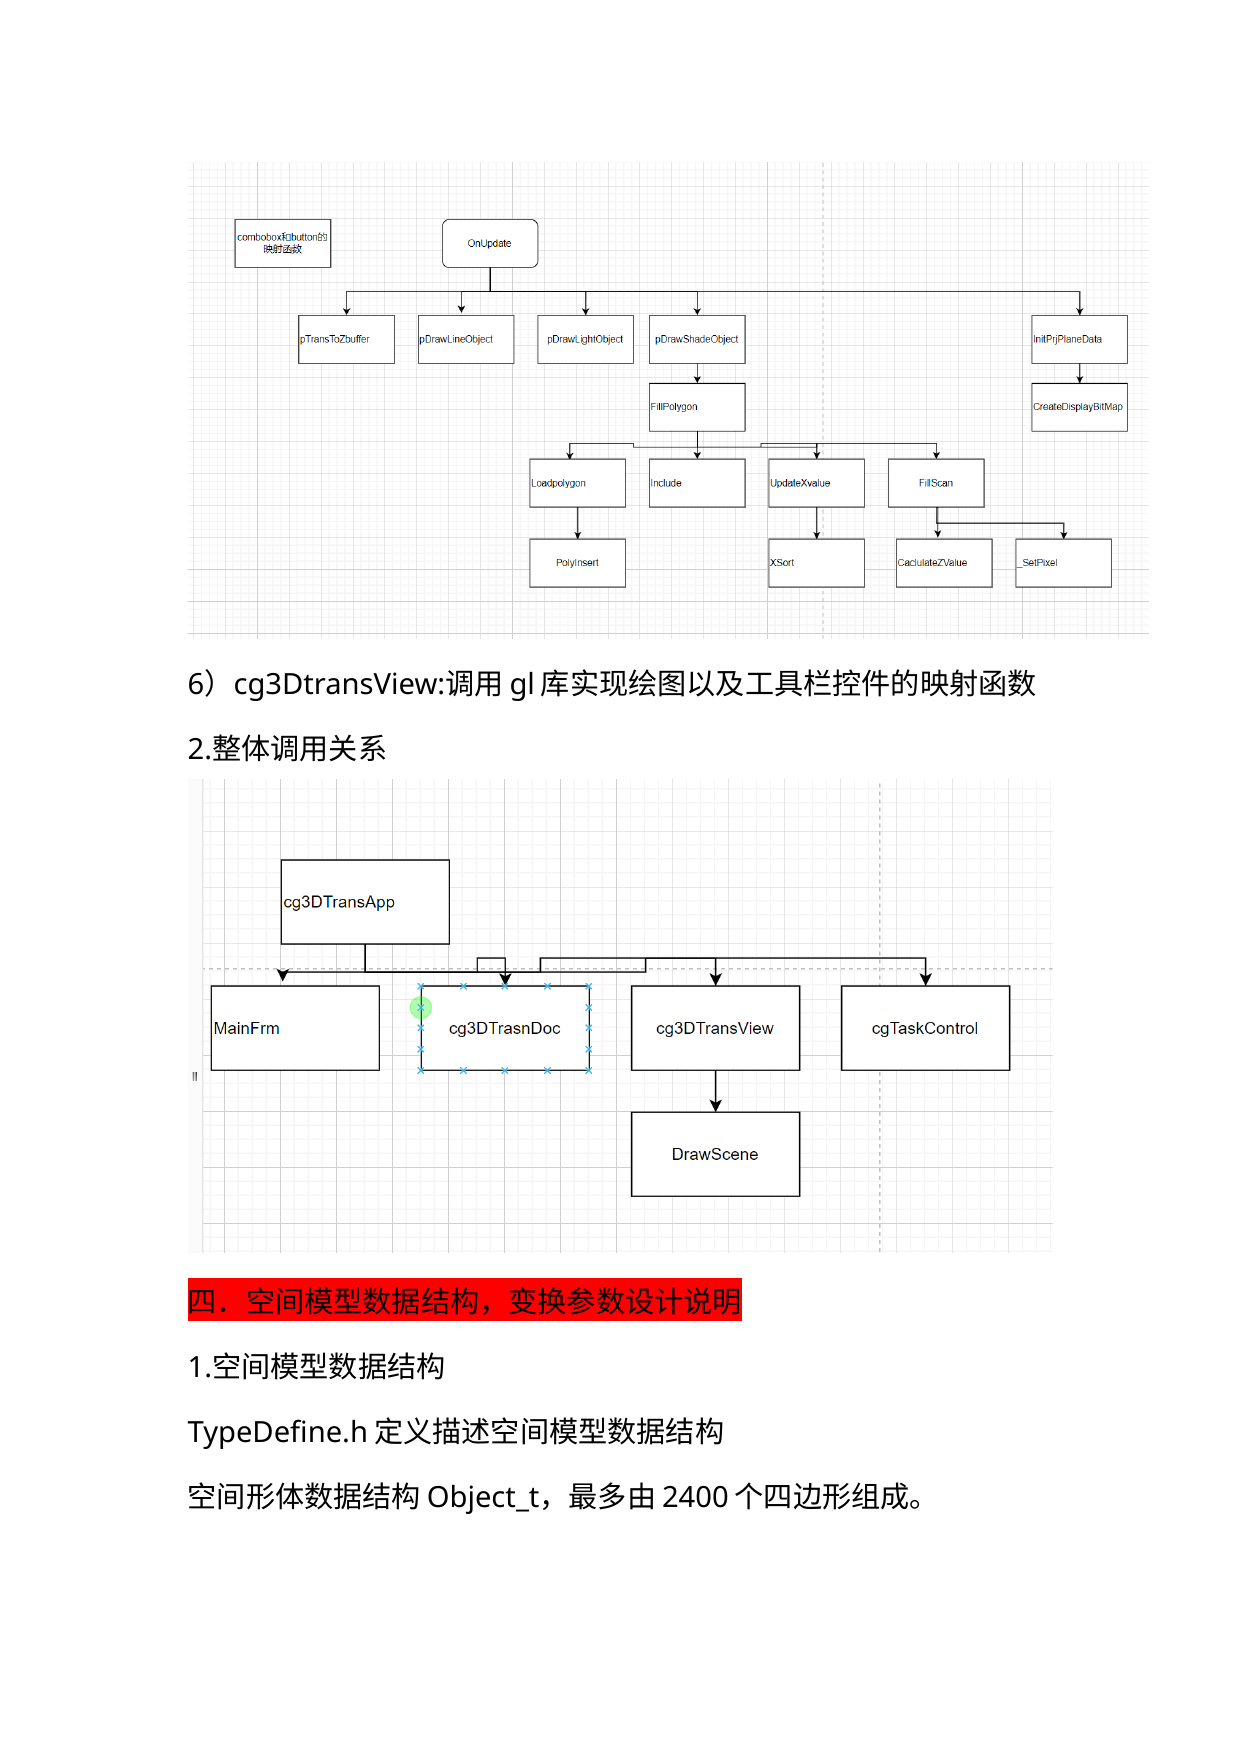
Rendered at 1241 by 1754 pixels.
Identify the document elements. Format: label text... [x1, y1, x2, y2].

picture [187, 779, 1053, 1253]
text 四．空间模型数据结构，变换参数设计说明 [187, 1267, 1053, 1332]
picture [187, 162, 1149, 639]
text 6）cg3DtransView:调用gl库实现绘图以及工具栏控件的映射函数 [187, 649, 1053, 714]
text 空间形体数据结构Object_t，最多由2400个四边形组成。 [187, 1462, 1053, 1527]
text TypeDefine.h定义描述空间模型数据结构 [187, 1397, 1053, 1462]
text 1.空间模型数据结构 [187, 1332, 1053, 1397]
text 2.整体调用关系 [187, 714, 1053, 779]
